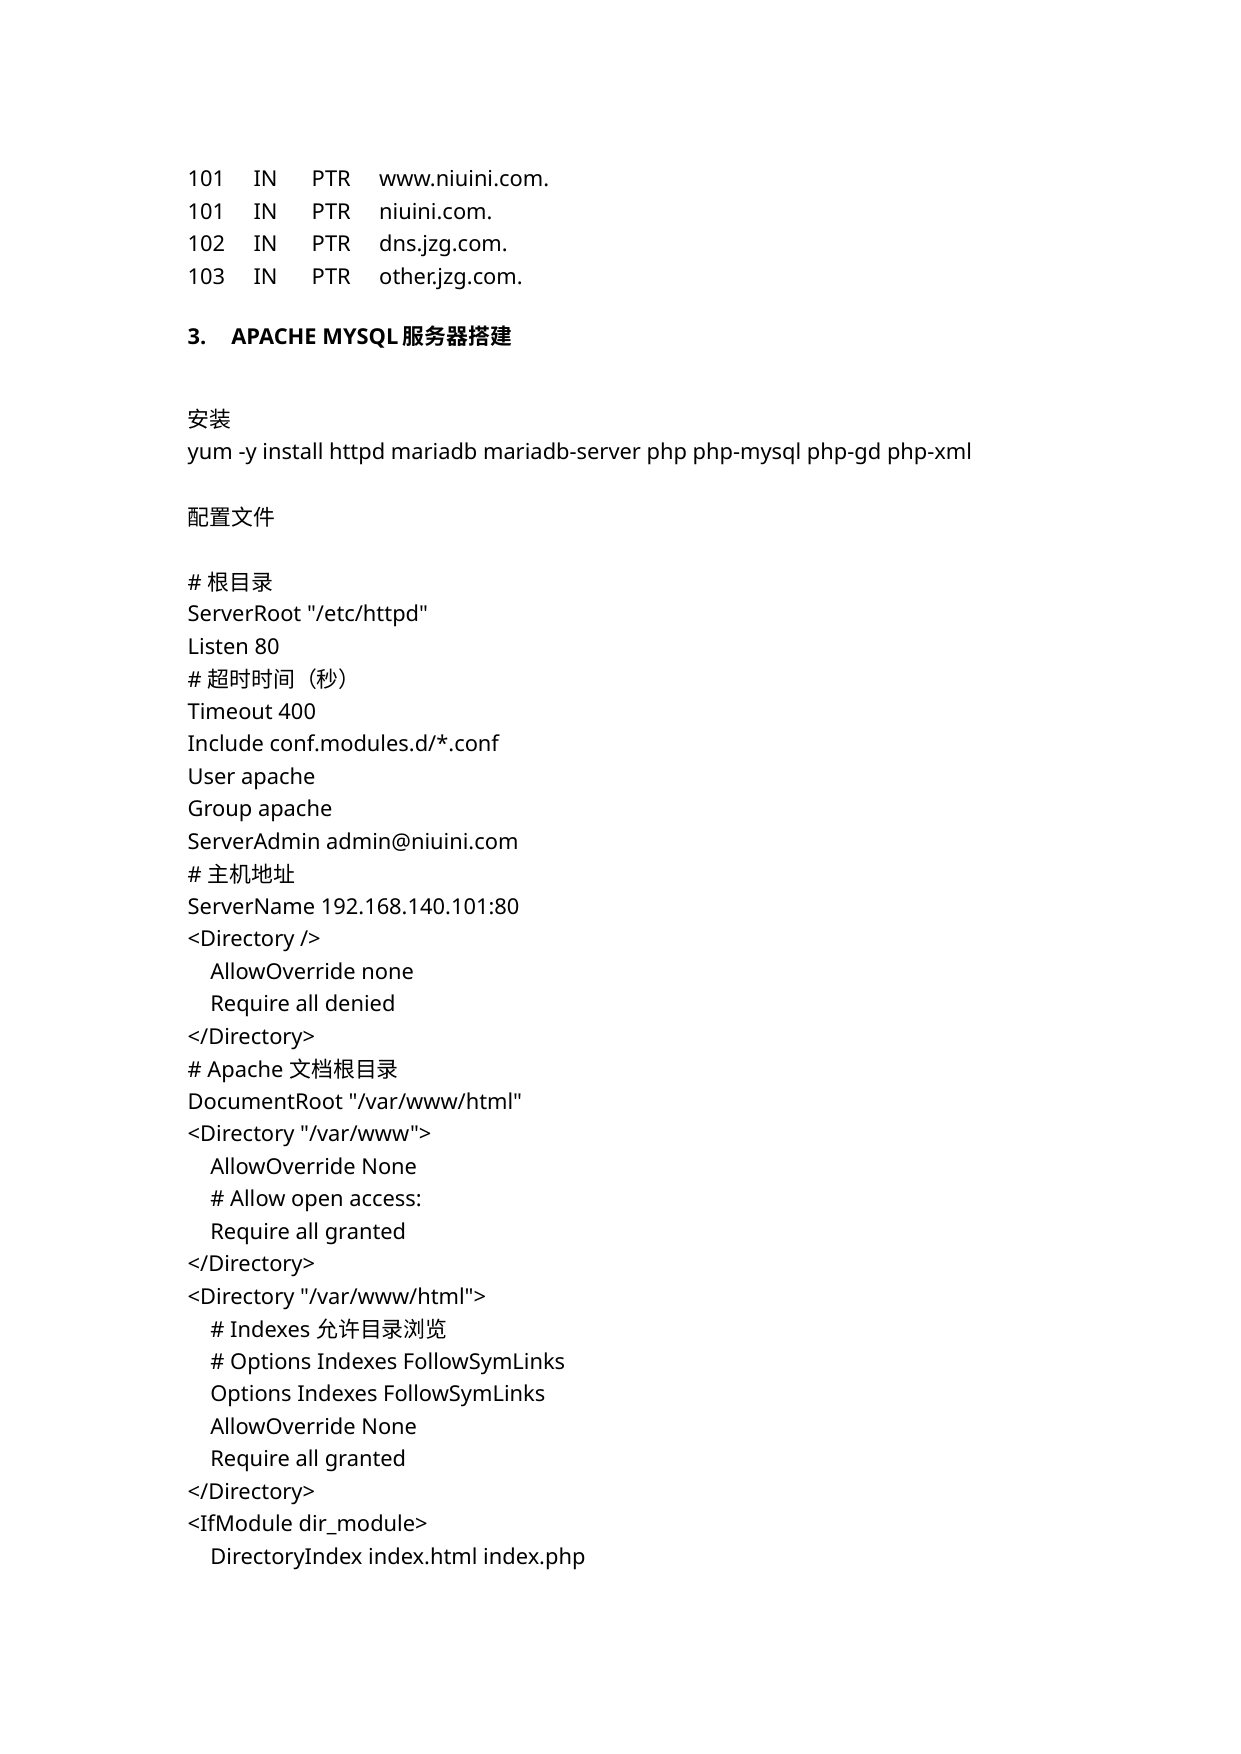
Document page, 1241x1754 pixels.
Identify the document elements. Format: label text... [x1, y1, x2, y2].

text # 主机地址 [187, 857, 1053, 889]
text # Apache 文档根目录 [187, 1052, 1053, 1084]
text Require all denied [187, 987, 1053, 1019]
text # Indexes 允许目录浏览 [187, 1312, 1053, 1344]
text Listen 80 [187, 629, 1053, 662]
subtitle APACHE MYSQL服务器搭建 [187, 319, 1053, 352]
text DirectoryIndex index.html index.php [187, 1539, 1053, 1572]
text ServerRoot "/etc/httpd" [187, 597, 1053, 629]
text # Allow open access: [187, 1182, 1053, 1214]
text <IfModule dir_module> [187, 1507, 1053, 1539]
text Timeout 400 [187, 694, 1053, 727]
text 103 IN PTR other.jzg.com. [187, 259, 1053, 292]
text Include conf.modules.d/*.conf [187, 727, 1053, 759]
text # Options Indexes FollowSymLinks [187, 1344, 1053, 1377]
text DocumentRoot "/var/www/html" [187, 1084, 1053, 1117]
text # 根目录 [187, 564, 1053, 597]
text 102 IN PTR dns.jzg.com. [187, 227, 1053, 259]
text 安装 [187, 402, 1053, 434]
text </Directory> [187, 1474, 1053, 1507]
text # 超时时间（秒） [187, 662, 1053, 694]
text Require all granted [187, 1214, 1053, 1247]
text Options Indexes FollowSymLinks [187, 1377, 1053, 1409]
text AllowOverride None [187, 1149, 1053, 1182]
text ServerAdmin admin@niuini.com [187, 824, 1053, 857]
text <Directory "/var/www"> [187, 1117, 1053, 1149]
text AllowOverride none [187, 954, 1053, 987]
text AllowOverride None [187, 1409, 1053, 1442]
text 配置文件 [187, 499, 1053, 532]
text </Directory> [187, 1247, 1053, 1279]
text yum -y install httpd mariadb mariadb-server php php-mysql php-gd php-xml [187, 434, 1053, 467]
text ServerName 192.168.140.101:80 [187, 889, 1053, 922]
text <Directory "/var/www/html"> [187, 1279, 1053, 1312]
text Require all granted [187, 1442, 1053, 1474]
text User apache [187, 759, 1053, 792]
text 101 IN PTR www.niuini.com. [187, 162, 1053, 194]
text Group apache [187, 792, 1053, 824]
text </Directory> [187, 1019, 1053, 1052]
text <Directory /> [187, 922, 1053, 954]
text 101 IN PTR niuini.com. [187, 194, 1053, 227]
